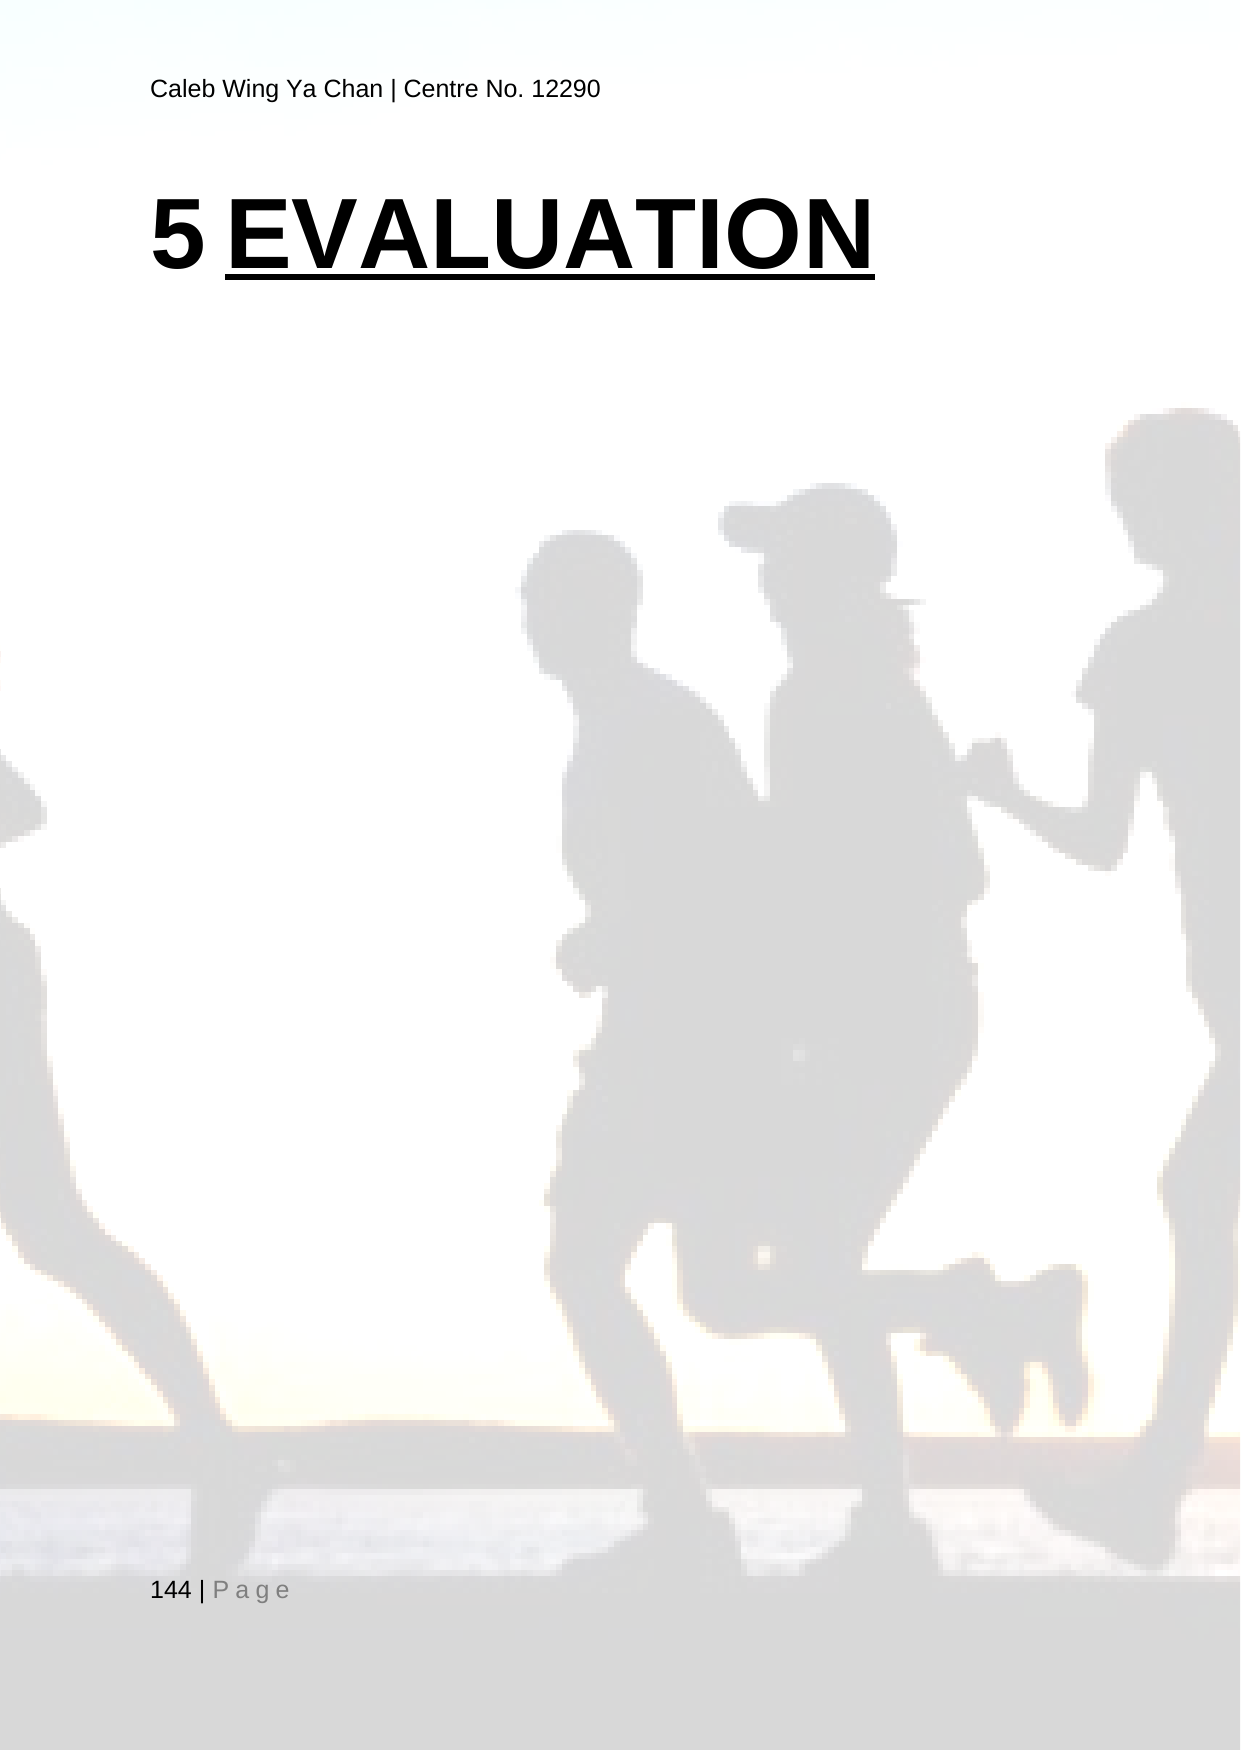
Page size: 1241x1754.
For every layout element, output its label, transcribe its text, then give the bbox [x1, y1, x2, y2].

subtitle EVALUATION [150, 175, 1090, 290]
